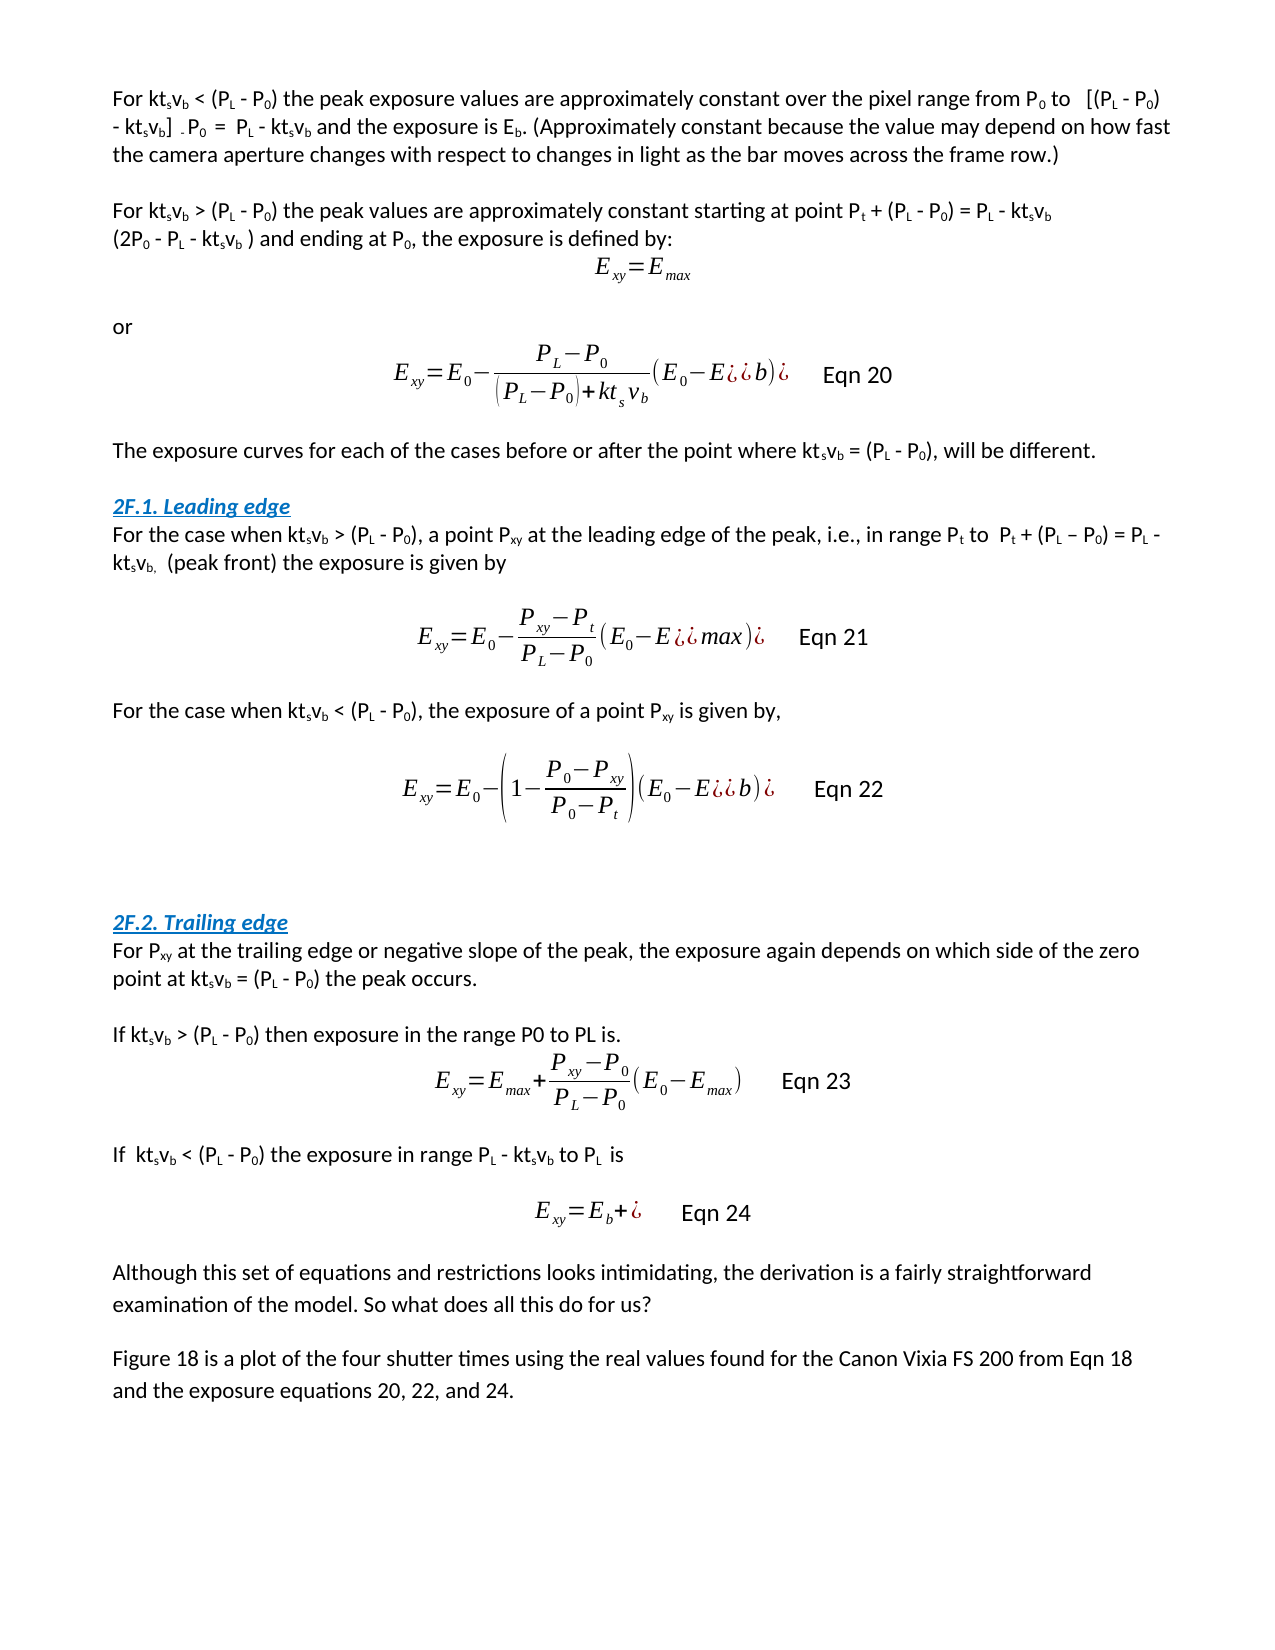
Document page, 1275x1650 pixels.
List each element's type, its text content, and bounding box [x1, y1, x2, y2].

text Eqn 22 [112, 752, 1172, 826]
text Eqn 20 [112, 340, 1172, 410]
subtitle 2F.1. Leading edge [112, 492, 1172, 520]
text (2P0 - PL - ktsvb ) and ending at P0, the exposure is defined by: [112, 224, 1172, 252]
subtitle 2F.2. Trailing edge [112, 908, 1172, 936]
text For ktsvb > (PL - P0) the peak values are approximately constant starting at point Pt + (PL - P0) = PL - ktsvb [112, 196, 1172, 224]
text or [112, 312, 1172, 340]
text Figure 18 is a plot of the four shutter times using the real values found for the Canon Vixia FS 200 from Eqn 18 and the exposure equations 20, 22, and 24. [112, 1344, 1172, 1404]
text If ktsvb > (PL - P0) then exposure in the range P0 to PL is. [112, 1020, 1172, 1048]
text For the case when ktsvb < (PL - P0), the exposure of a point Pxy is given by, [112, 696, 1172, 724]
text Although this set of equations and restrictions looks intimidating, the derivation is a fairly straightforward examination of the model. So what does all this do for us? [112, 1258, 1172, 1319]
text If ktsvb < (PL - P0) the exposure in range PL - ktsvb to PL is [112, 1141, 1172, 1169]
text For Pxy at the trailing edge or negative slope of the peak, the exposure again depends on which side of the zero point at ktsvb = (PL - P0) the peak occurs. [112, 936, 1172, 992]
text The exposure curves for each of the cases before or after the point where ktsvb = (PL - P0), will be different. [112, 436, 1172, 464]
text Eqn 24 [112, 1197, 1172, 1232]
text Eqn 21 [112, 604, 1172, 670]
text For ktsvb < (PL - P0) the peak exposure values are approximately constant over the pixel range from P0 to [(PL - P0) - ktsvb] - P0 = PL - ktsvb and the exposure is Eb. (Approximately constant because the value may depend on how fast the camera aperture changes with respect to changes in light as the bar moves across the frame row.) [112, 84, 1172, 168]
text Eqn 23 [112, 1048, 1172, 1114]
text For the case when ktsvb > (PL - P0), a point Pxy at the leading edge of the peak, i.e., in range Pt to Pt + (PL – P0) = PL - ktsvb, (peak front) the exposure is given by [112, 520, 1172, 576]
